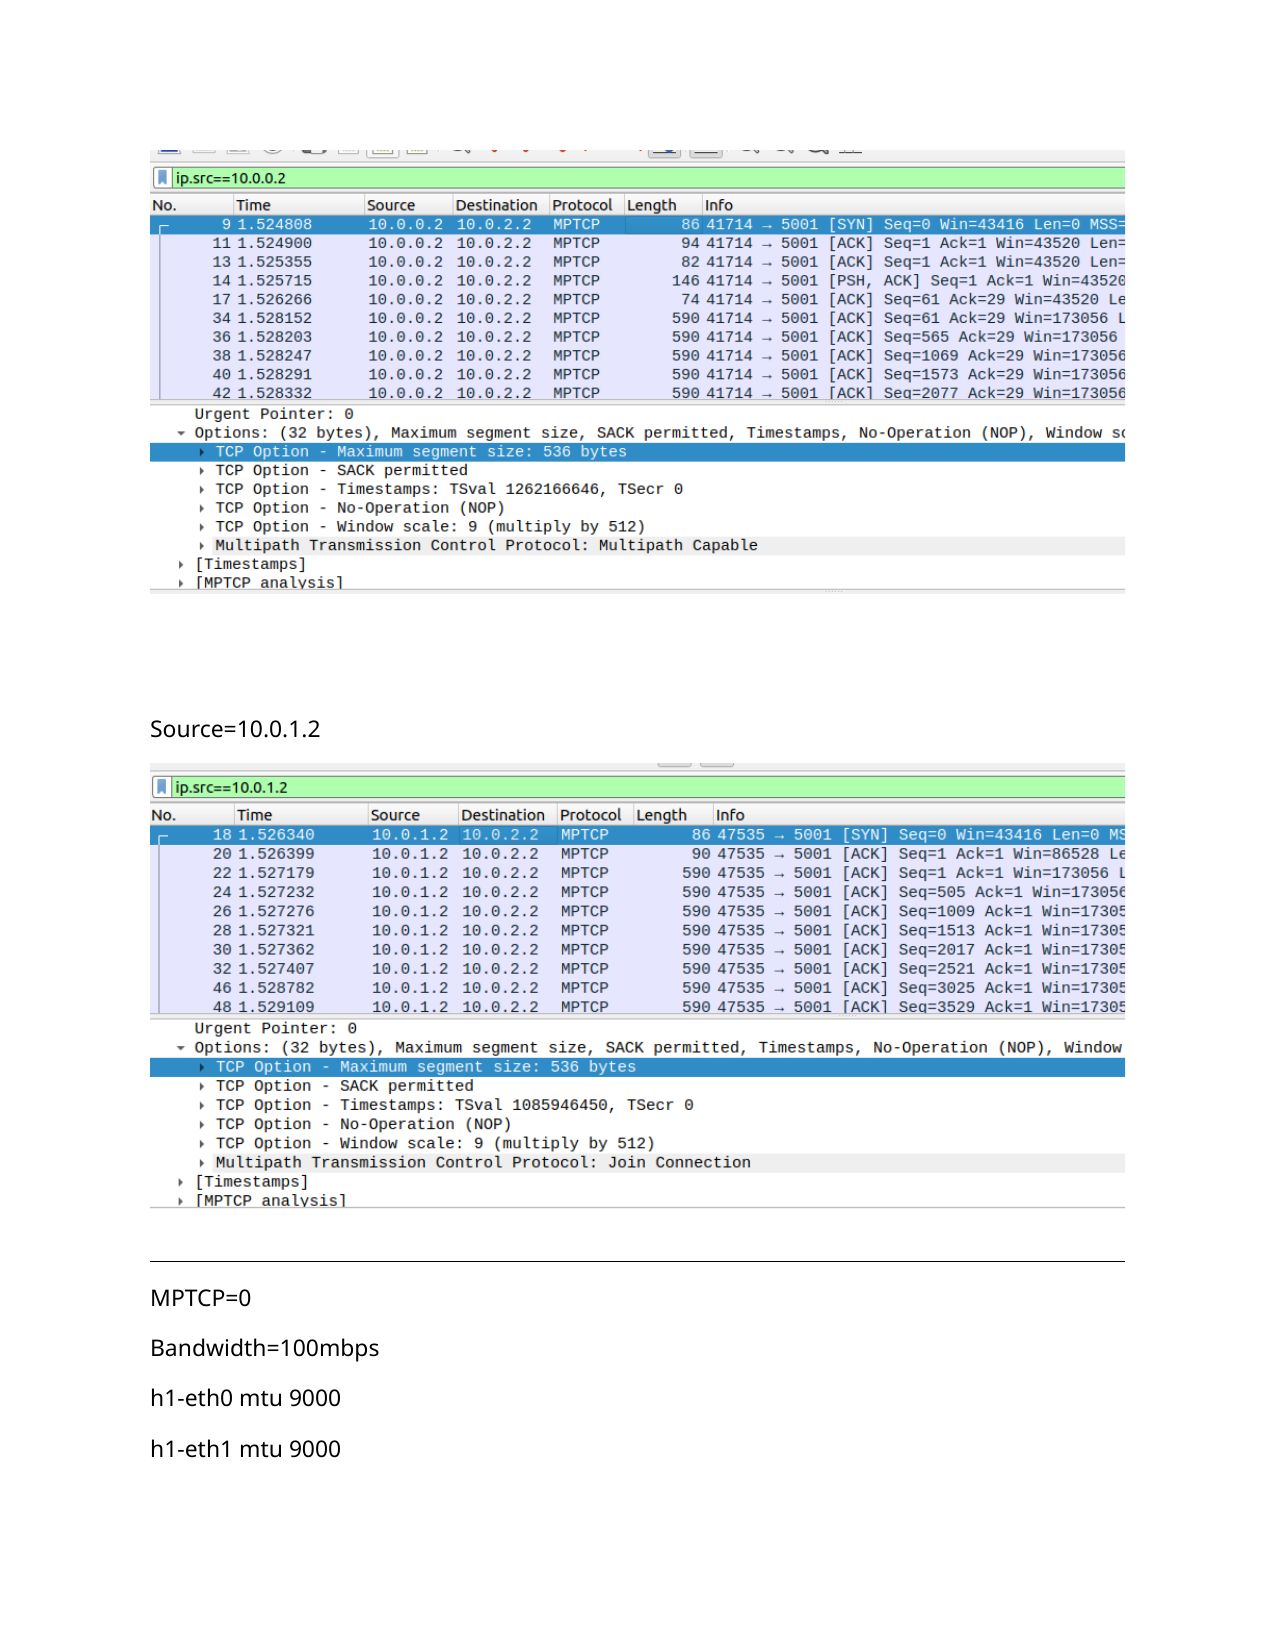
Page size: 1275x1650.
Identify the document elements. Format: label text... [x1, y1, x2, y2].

picture [150, 763, 1125, 1209]
text Source=10.0.1.2 [150, 713, 1125, 744]
text h1-eth1 mtu 9000 [150, 1433, 1125, 1464]
text h1-eth0 mtu 9000 [150, 1382, 1125, 1414]
picture [150, 150, 1125, 594]
text Bandwidth=100mbps [150, 1332, 1125, 1363]
text MPTCP=0 [150, 1282, 1125, 1313]
